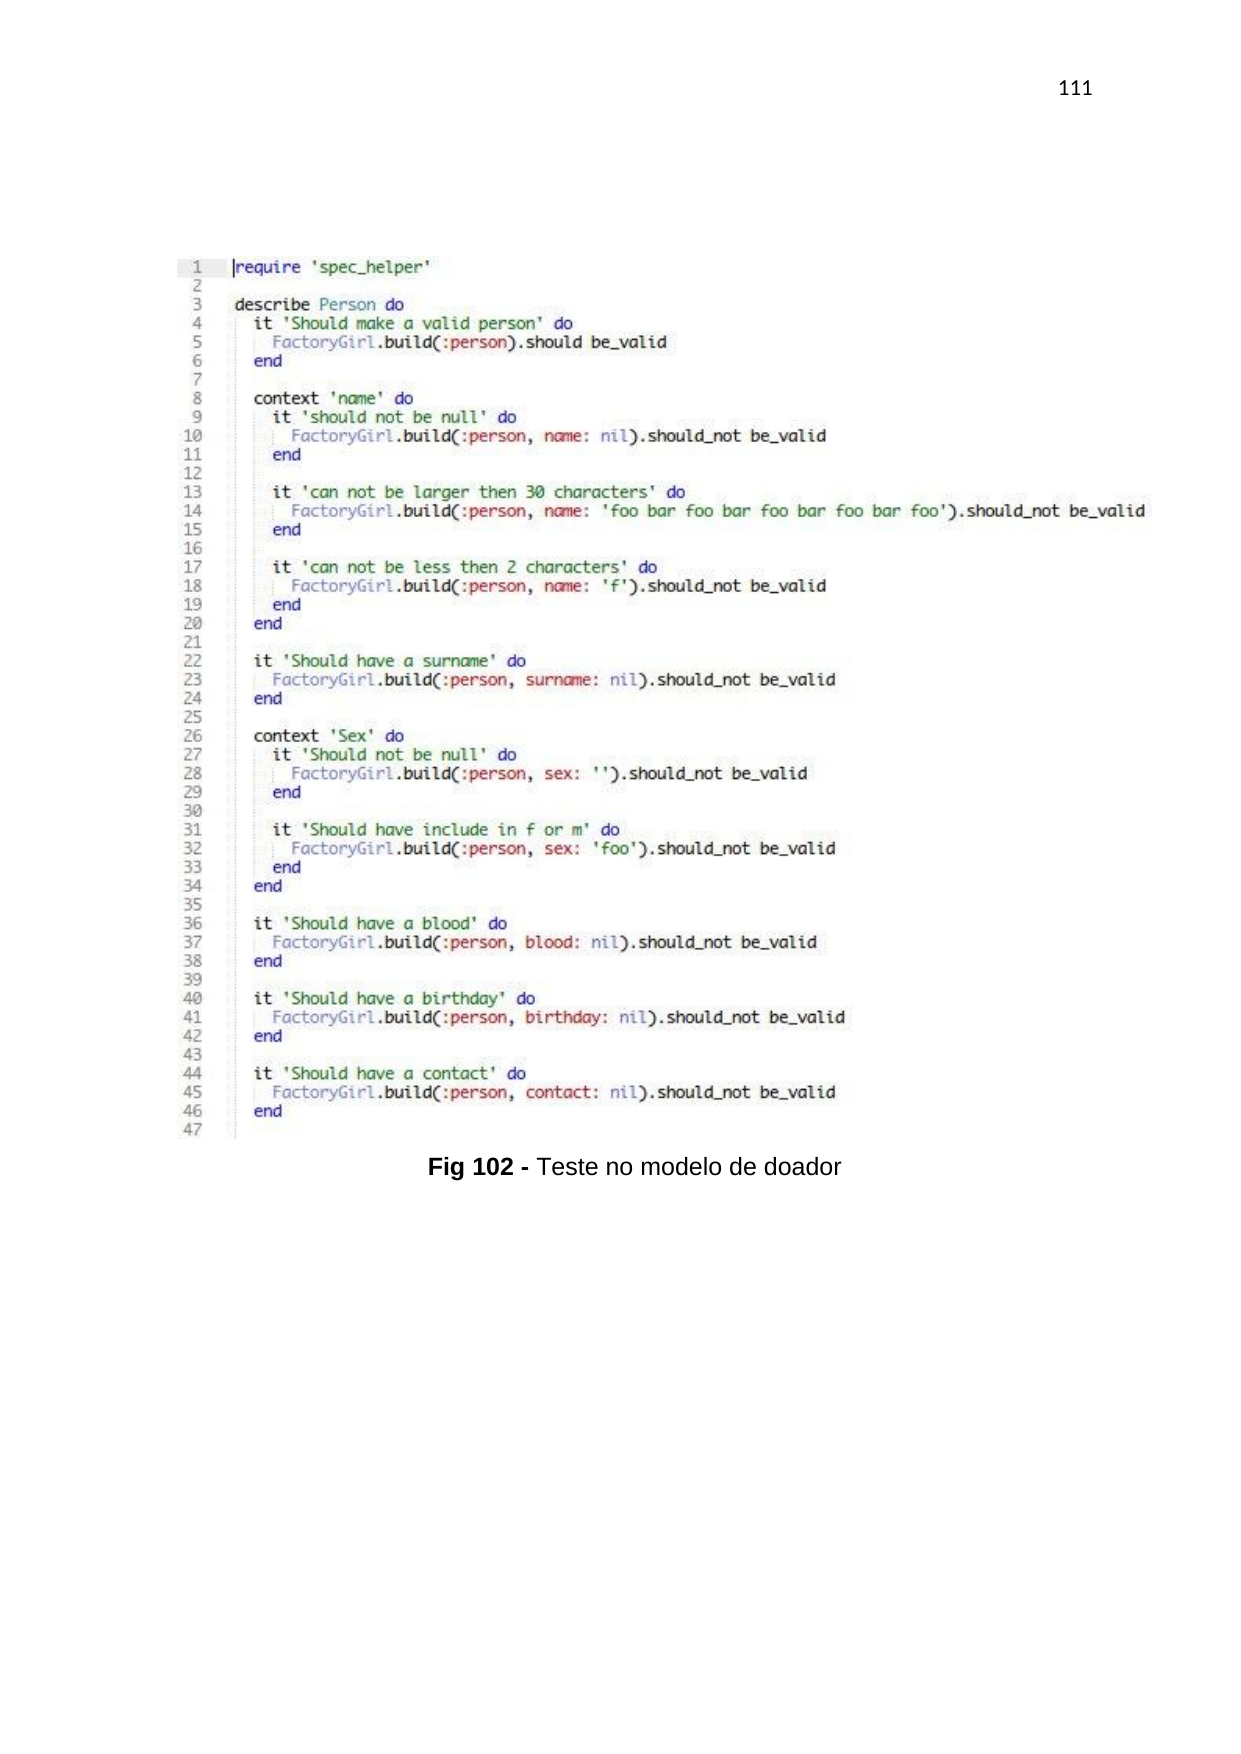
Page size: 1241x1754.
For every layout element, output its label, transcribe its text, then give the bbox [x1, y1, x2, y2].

picture [177, 256, 1179, 1139]
text Fig 102 - Teste no modelo de doador [177, 1152, 1092, 1181]
